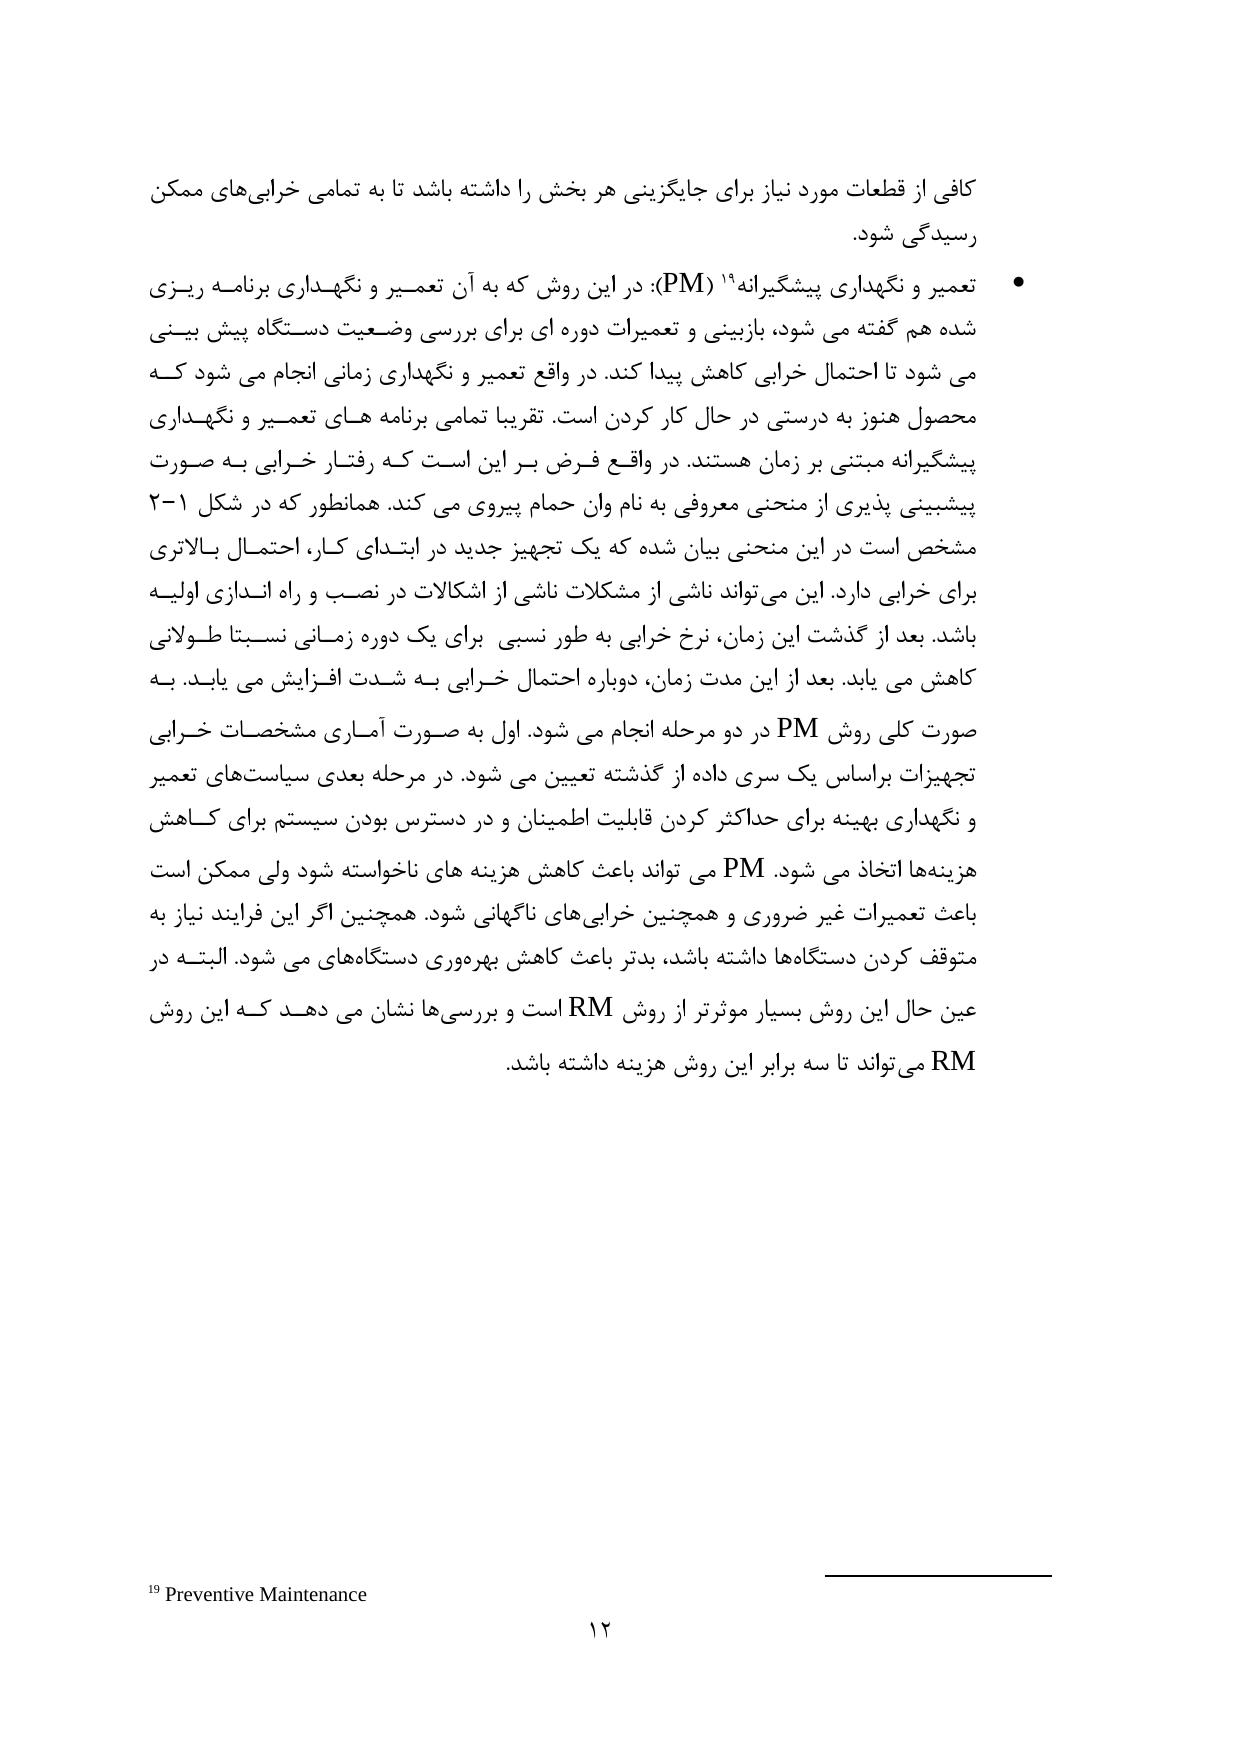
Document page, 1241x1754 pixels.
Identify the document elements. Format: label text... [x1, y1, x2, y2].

list تعمیر و نگهداری پیشگیرانه (PM): در این روش که به آن تعمیر و نگهداری برنامه ریزی شده هم گفته می شود، بازبینی و تعمیرات دوره ای برای بررسی وضعیت دستگاه پیش بینی می شود تا احتمال خرابی کاهش پیدا کند. در واقع تعمیر و نگهداری زمانی انجام می شود که محصول هنوز به درستی در حال کار کردن است. تقریبا تمامی برنامه های تعمیر و نگهداری پیشگیرانه مبتنی بر زمان هستند. در واقع فرض بر این است که رفتار خرابی به صورت پیشبینی پذیری از منحنی معروفی به نام وان حمام پیروی می کند. همانطور که در شکل ‏1–2 مشخص است در این منحنی بیان شده که یک تجهیز جدید در ابتدای کار، احتمال بالاتری برای خرابی دارد. این می‌تواند ناشی از مشکلات ناشی از اشکالات در نصب و راه اندازی اولیه باشد. بعد از گذشت این زمان، نرخ خرابی به طور نسبی برای یک دوره زمانی نسبتا طولانی کاهش می یابد. بعد از این مدت زمان، دوباره احتمال خرابی به شدت افزایش می یابد. به صورت کلی روش PM در دو مرحله انجام می شود. اول به صورت آماری مشخصات خرابی تجهیزات براساس یک سری داده از گذشته تعیین می شود. در مرحله بعدی سیاست‌های تعمیر و نگهداری بهینه برای حداکثر کردن قابلیت اطمینان و در دسترس بودن سیستم برای کاهش هزینه‌ها اتخاذ می شود. PM می تواند باعث کاهش هزینه های ناخواسته شود ولی ممکن است باعث تعمیرات غیر ضروری و همچنین خرابی‌های ناگهانی شود. همچنین اگر این فرایند نیاز به متوقف کردن دستگاه‌ها داشته باشد، بدتر باعث کاهش بهره‌وری دستگاه‌های می شود. البته در عین حال این روش بسیار موثرتر از روش RM است و بررسی‌ها نشان می دهد که این روش RM می‌تواند تا سه برابر این روش هزینه داشته باشد. [148, 265, 1014, 1080]
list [148, 177, 1014, 250]
